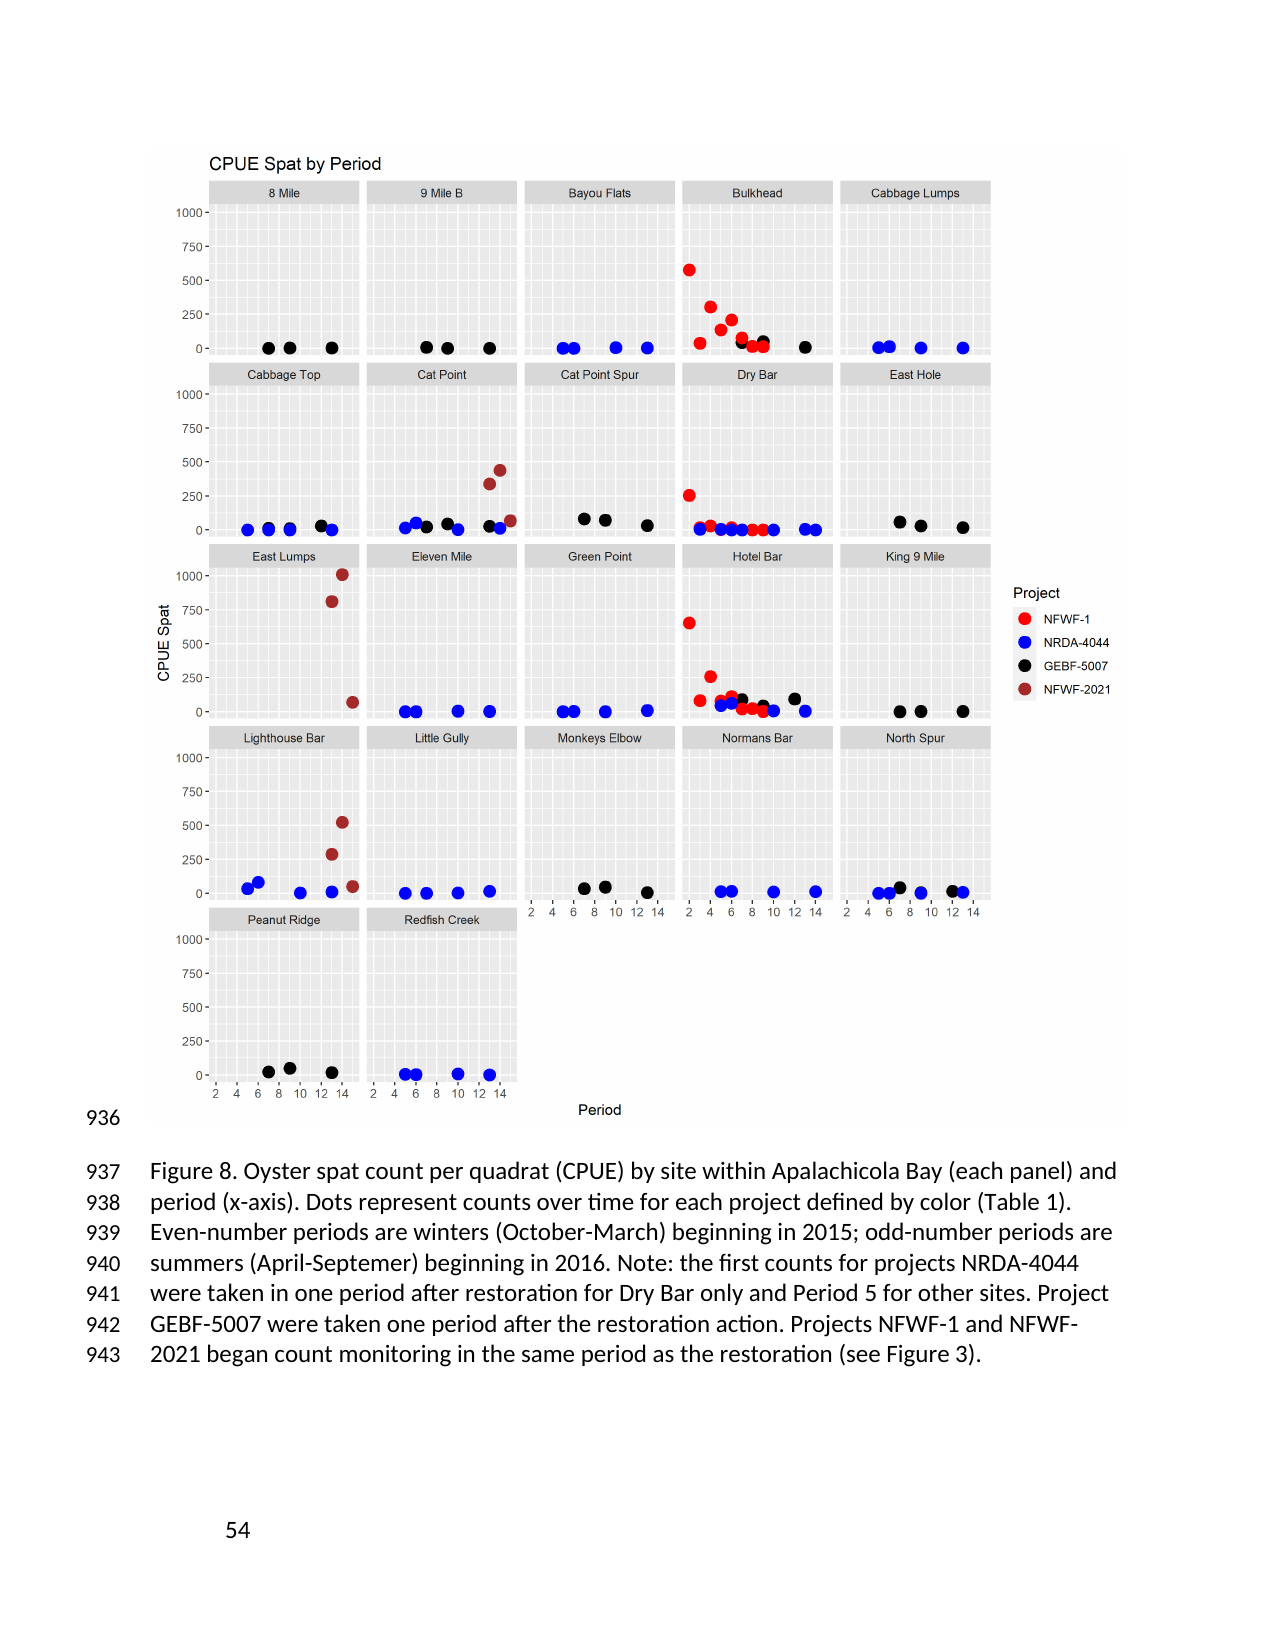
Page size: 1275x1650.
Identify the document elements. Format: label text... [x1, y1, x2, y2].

picture [150, 150, 1125, 1125]
text Figure 8. Oyster spat count per quadrat (CPUE) by site within Apalachicola Bay (each panel) and period (x-axis). Dots represent counts over time for each project defined by color (Table 1). Even-number periods are winters (October-March) beginning in 2015; odd-number periods are summers (April-Septemer) beginning in 2016. Note: the first counts for projects NRDA-4044 were taken in one period after restoration for Dry Bar only and Period 5 for other sites. Project GEBF-5007 were taken one period after the restoration action. Projects NFWF-1 and NFWF-2021 began count monitoring in the same period as the restoration (see Figure 3). [150, 1156, 1125, 1369]
